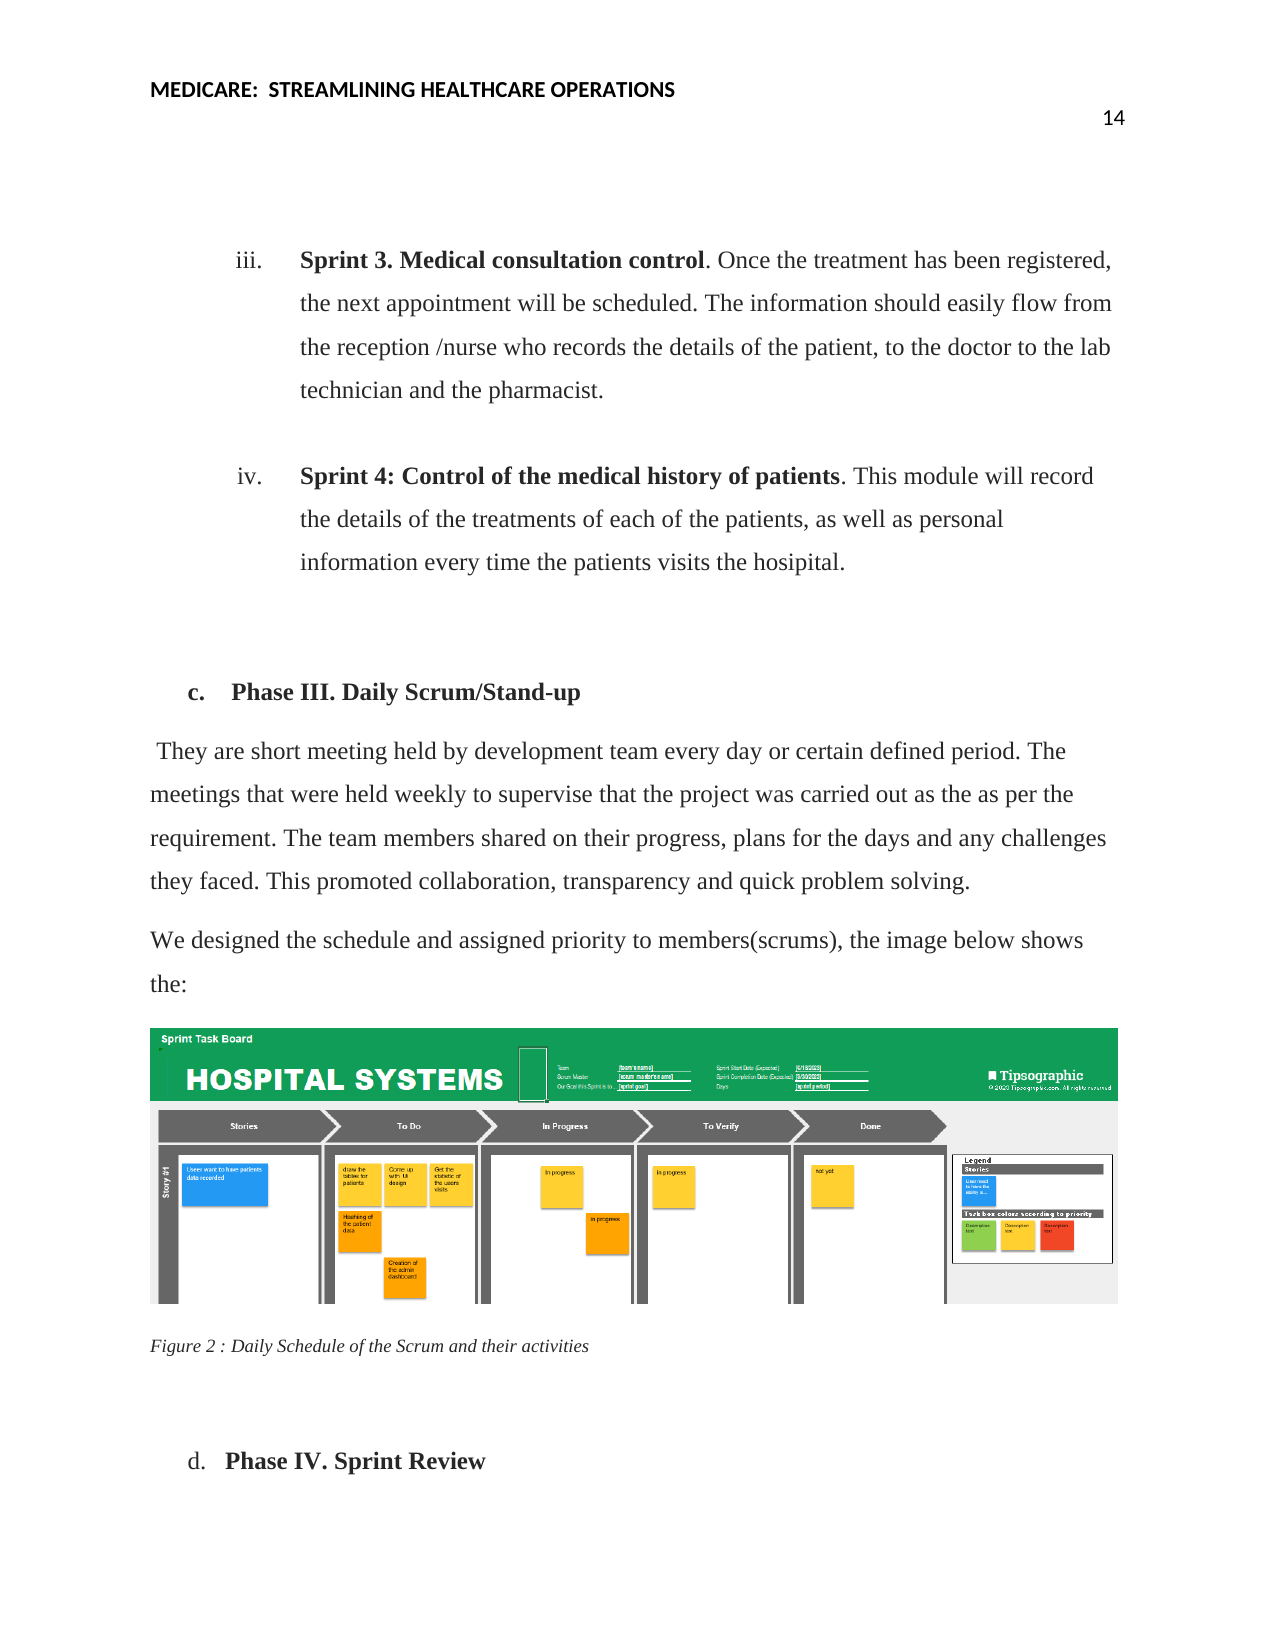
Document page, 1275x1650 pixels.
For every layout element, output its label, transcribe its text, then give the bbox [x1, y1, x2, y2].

text Figure 2 : Daily Schedule of the Scrum and their activities [150, 1334, 1125, 1356]
list Phase III. Daily Scrum/Stand-up [187, 677, 1125, 705]
list Sprint 4: Control of the medical history of patients. This module will record the details of the treatments of each of the patients, as well as personal information every time the patients visits the hosipital. [262, 461, 1125, 576]
text We designed the schedule and assigned priority to members(scrums), the image below shows the: [150, 926, 1125, 997]
picture [150, 1028, 1125, 1304]
text They are short meeting held by development team every day or certain defined period. The meetings that were held weekly to supervise that the project was carried out as the as per the requirement. The team members shared on their progress, plans for the days and any challenges they faced. This promoted collaboration, transparency and quick problem solving. [150, 736, 1125, 894]
list Sprint 3. Medical consultation control. Once the treatment has been registered, the next appointment will be scheduled. The information should easily flow from the reception /nurse who records the details of the patient, to the doctor to the lab technician and the pharmacist. [262, 245, 1125, 403]
list Phase IV. Sprint Review [187, 1446, 1125, 1475]
